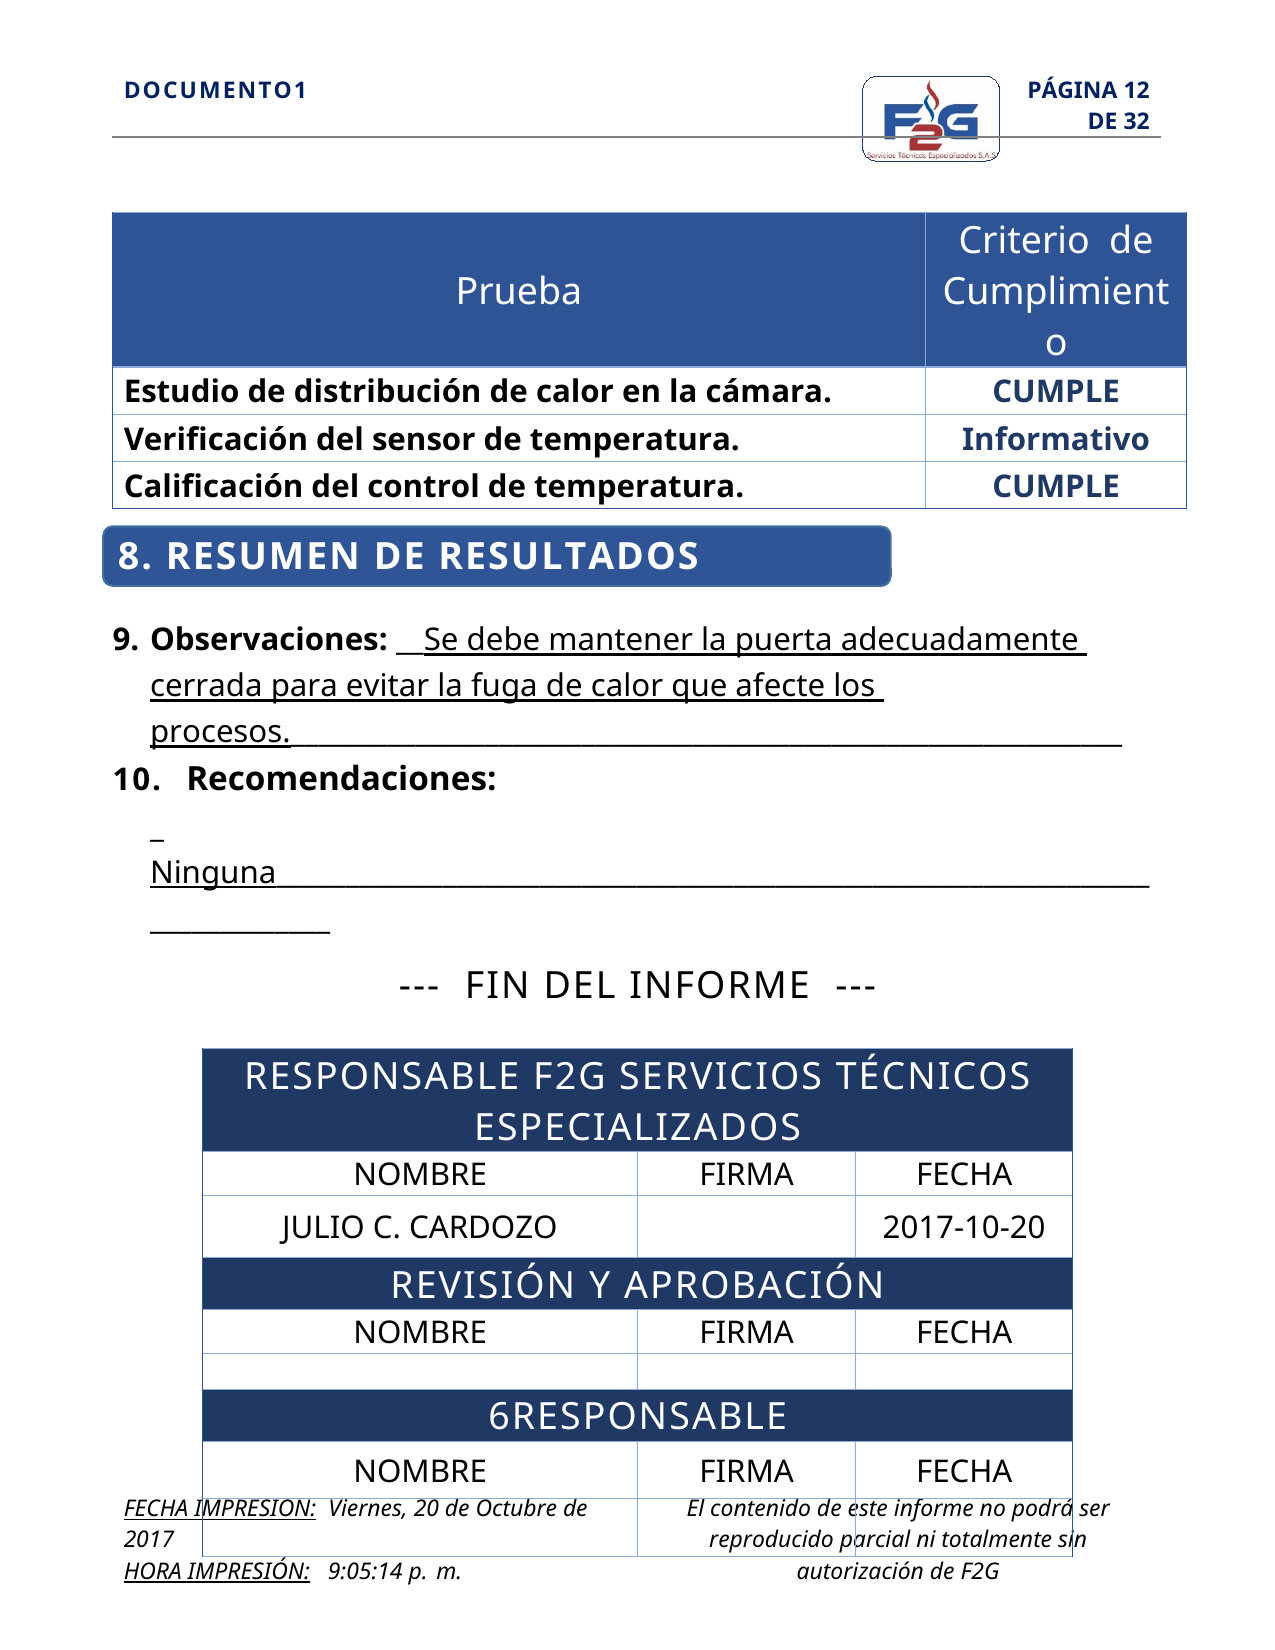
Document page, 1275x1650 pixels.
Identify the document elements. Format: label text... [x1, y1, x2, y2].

table_cell [203, 1499, 637, 1556]
picture [863, 138, 999, 161]
table_header Prueba [113, 213, 925, 366]
table_cell JULIO C. CARDOZO [203, 1196, 637, 1257]
table_header RESPONSABLE F2G SERVICIOS TÉCNICOS ESPECIALIZADOS [203, 1049, 1072, 1151]
table_cell FIRMA [638, 1442, 855, 1498]
table_cell Informativo [926, 415, 1186, 461]
list Observaciones: __Se debe mantener la puerta adecuadamente cerrada para evitar la fuga de calor que afecte los procesos.____________________________________________________________ [112, 534, 1163, 752]
text --- FIN DEL INFORME --- [112, 958, 1163, 1009]
picture [862, 76, 999, 136]
table_cell [203, 1354, 637, 1389]
table_cell NOMBRE [203, 1310, 637, 1353]
table_cell 2017-10-20 [856, 1196, 1072, 1257]
table_cell NOMBRE [203, 1152, 637, 1195]
table_cell REVISIÓN Y APROBACIÓN [203, 1258, 1072, 1309]
table_cell Estudio de distribución de calor en la cámara. [113, 368, 925, 414]
table_cell Calificación del control de temperatura. [113, 462, 925, 508]
table_cell CUMPLE [926, 462, 1186, 508]
list Recomendaciones: _Ninguna____________________________________________________________________________ [112, 755, 1163, 938]
table_header Criterio de Cumplimiento [926, 213, 1186, 366]
table_cell [638, 1499, 855, 1556]
table_cell [856, 1499, 1072, 1556]
table_cell Verificación del sensor de temperatura. [113, 415, 925, 461]
table_cell FECHA [856, 1442, 1072, 1498]
table_cell FIRMA [638, 1152, 855, 1195]
table_cell NOMBRE [203, 1442, 637, 1498]
table_header 6RESPONSABLE [203, 1390, 1072, 1441]
table_cell [638, 1196, 855, 1257]
table_cell [638, 1354, 855, 1389]
table_cell FECHA [856, 1152, 1072, 1195]
table_cell CUMPLE [926, 368, 1186, 414]
table_cell FIRMA [638, 1310, 855, 1353]
table_cell FECHA [856, 1310, 1072, 1353]
table_cell [856, 1354, 1072, 1389]
